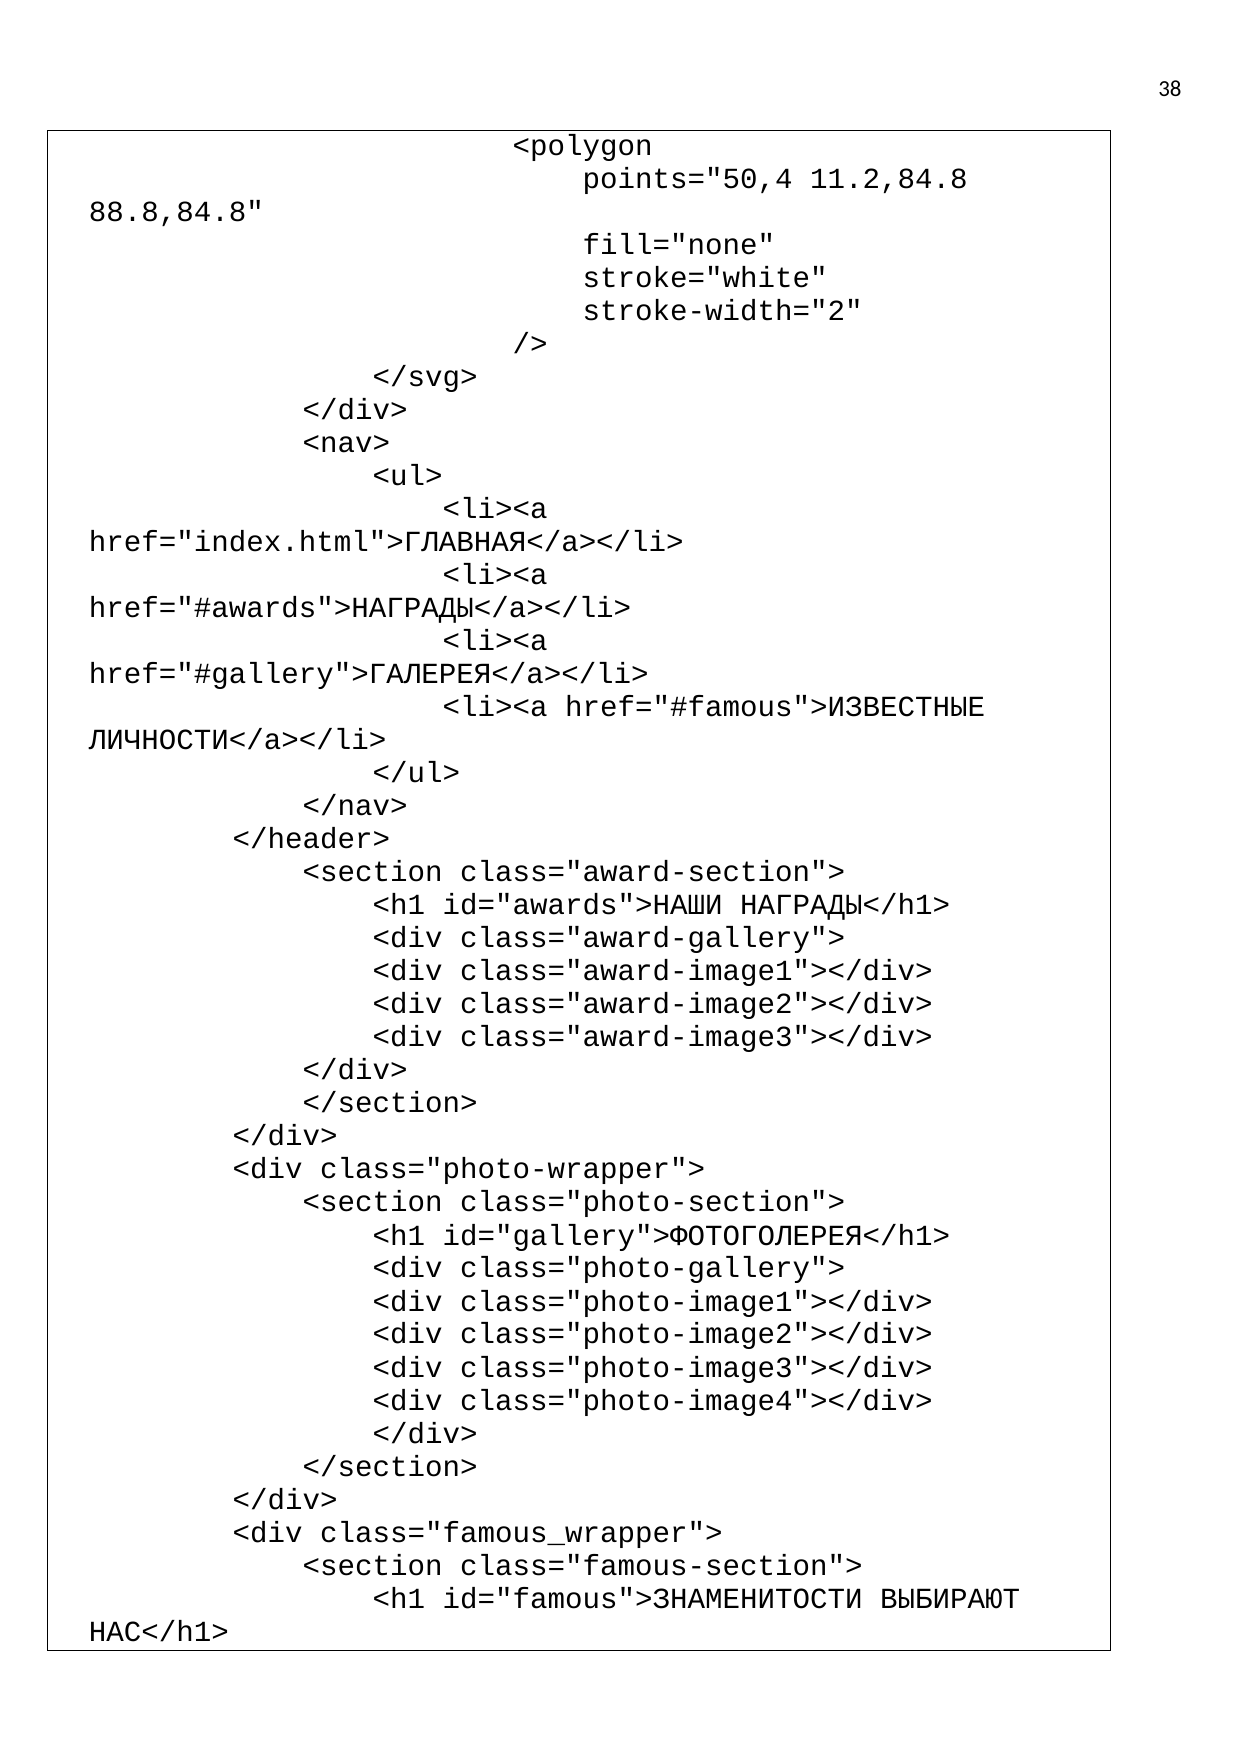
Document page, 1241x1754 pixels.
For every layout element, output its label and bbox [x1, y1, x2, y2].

table_header [48, 131, 1110, 1650]
